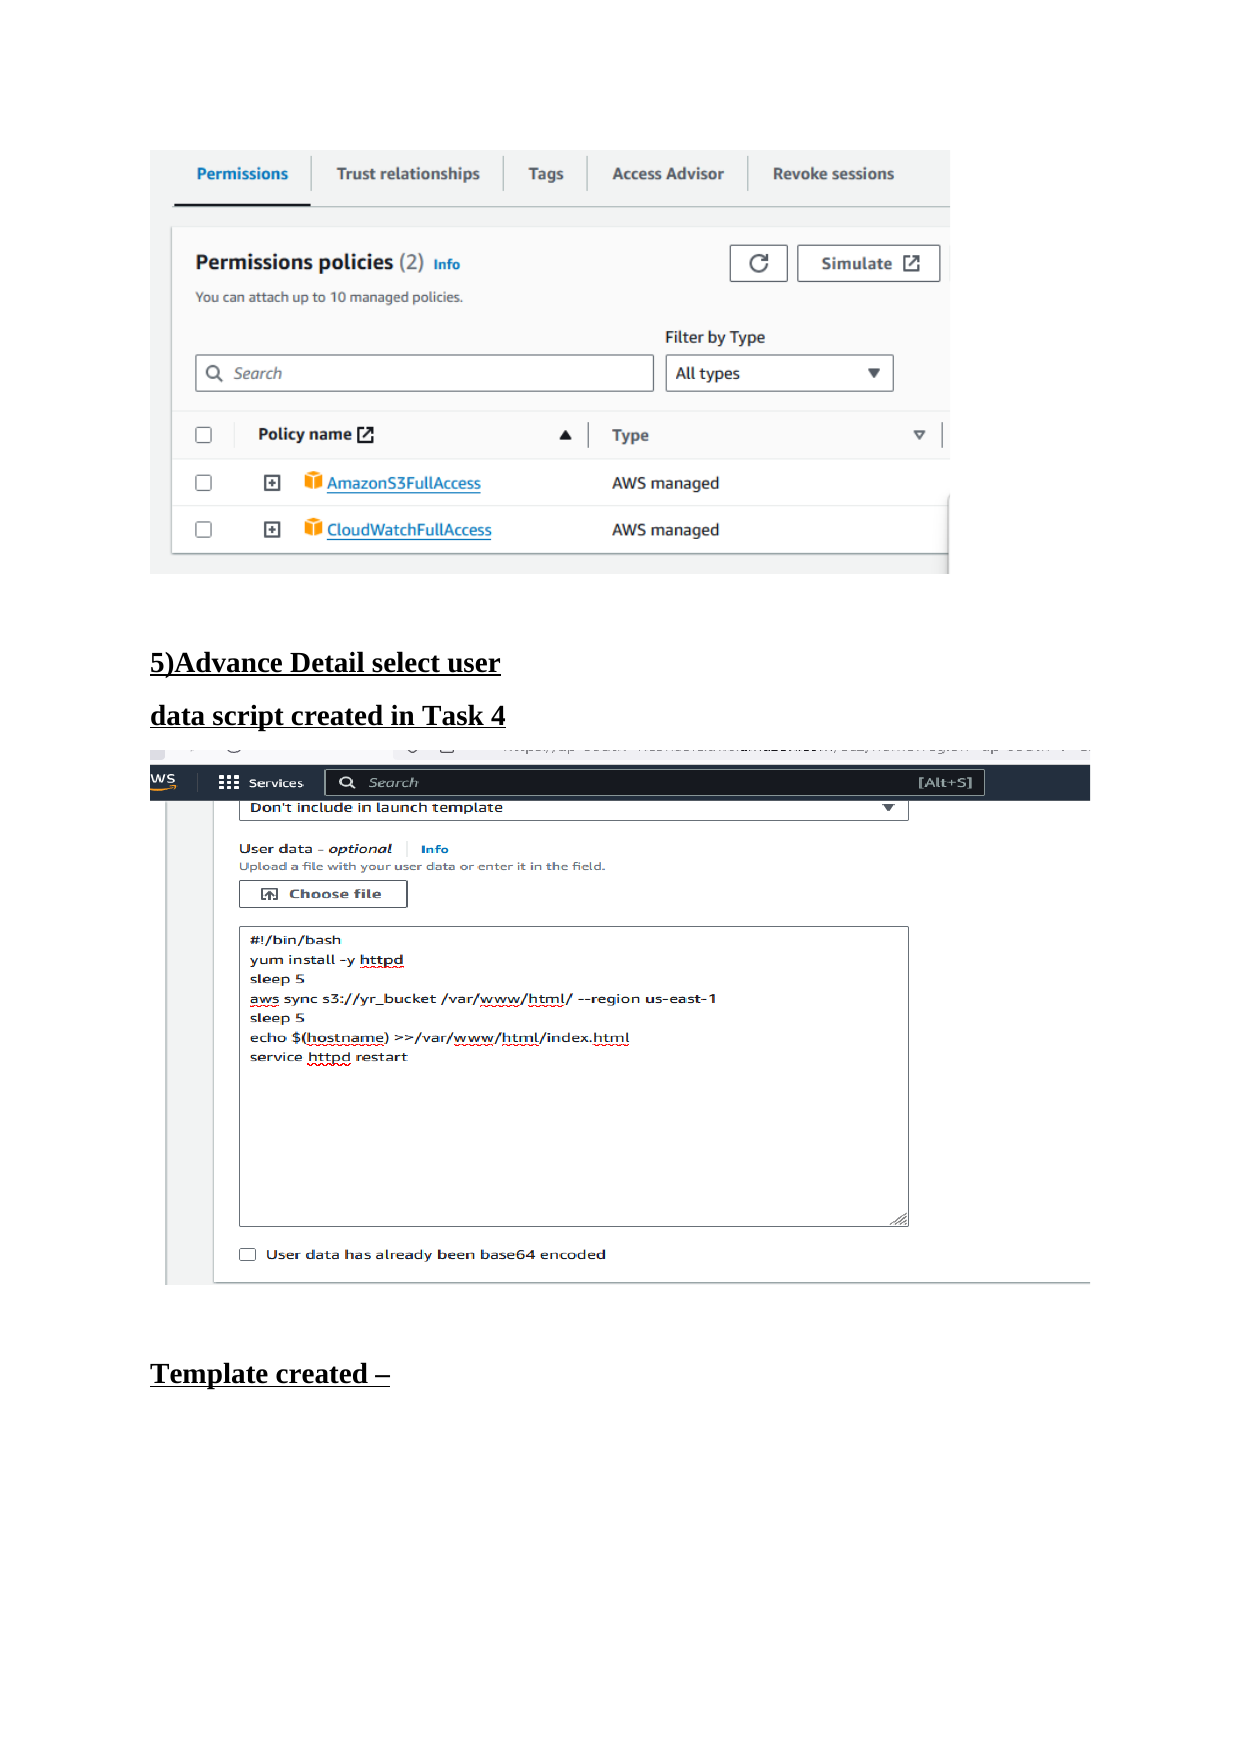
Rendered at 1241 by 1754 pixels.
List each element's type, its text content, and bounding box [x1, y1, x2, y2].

text Template created – [150, 1357, 1090, 1390]
text 5)Advance Detail select user [150, 645, 1090, 678]
picture [150, 750, 1091, 1285]
picture [150, 150, 951, 574]
text data script created in Task 4 [150, 698, 1090, 731]
